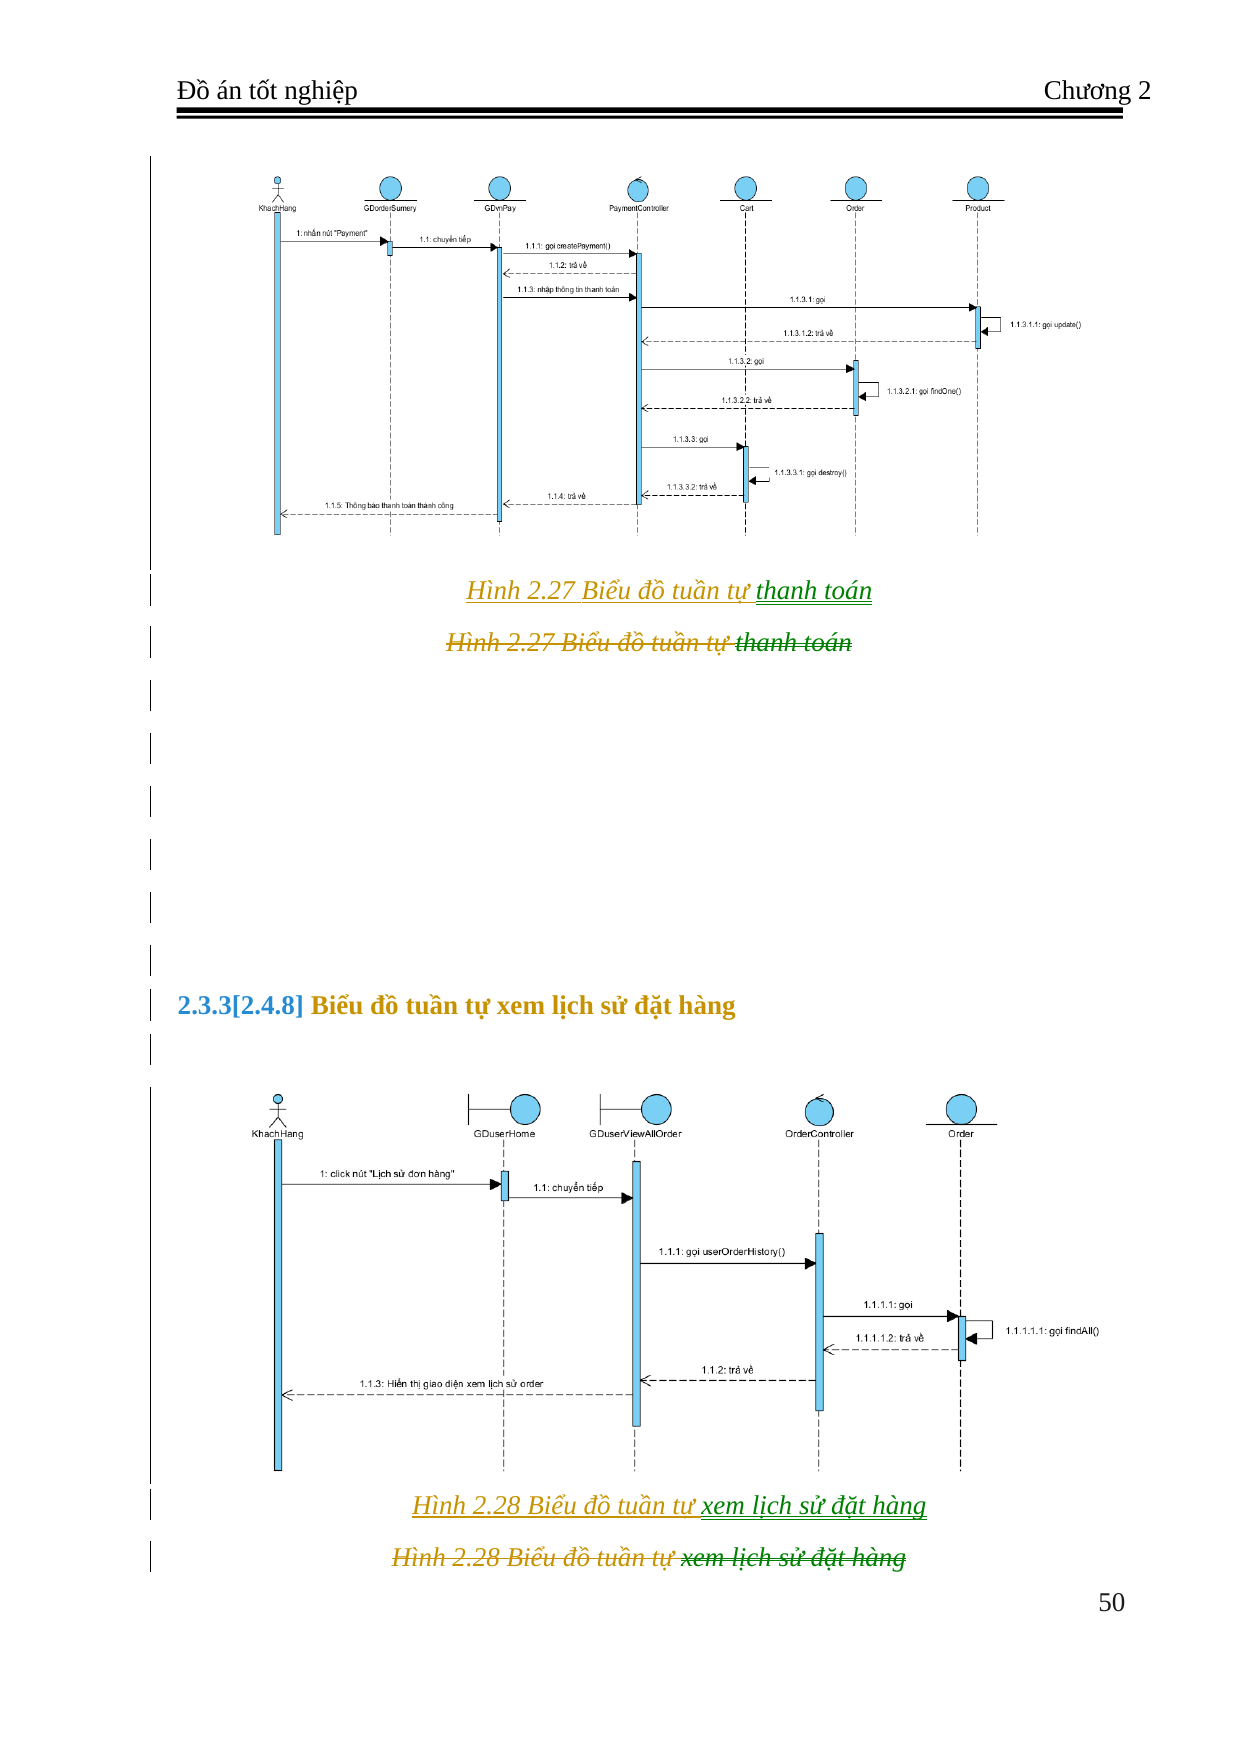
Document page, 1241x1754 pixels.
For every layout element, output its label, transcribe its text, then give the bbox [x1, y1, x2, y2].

picture [238, 156, 1092, 570]
subtitle Biểu đồ tuần tự xem lịch sử đặt hàng [177, 989, 1125, 1021]
picture [226, 1086, 1104, 1485]
